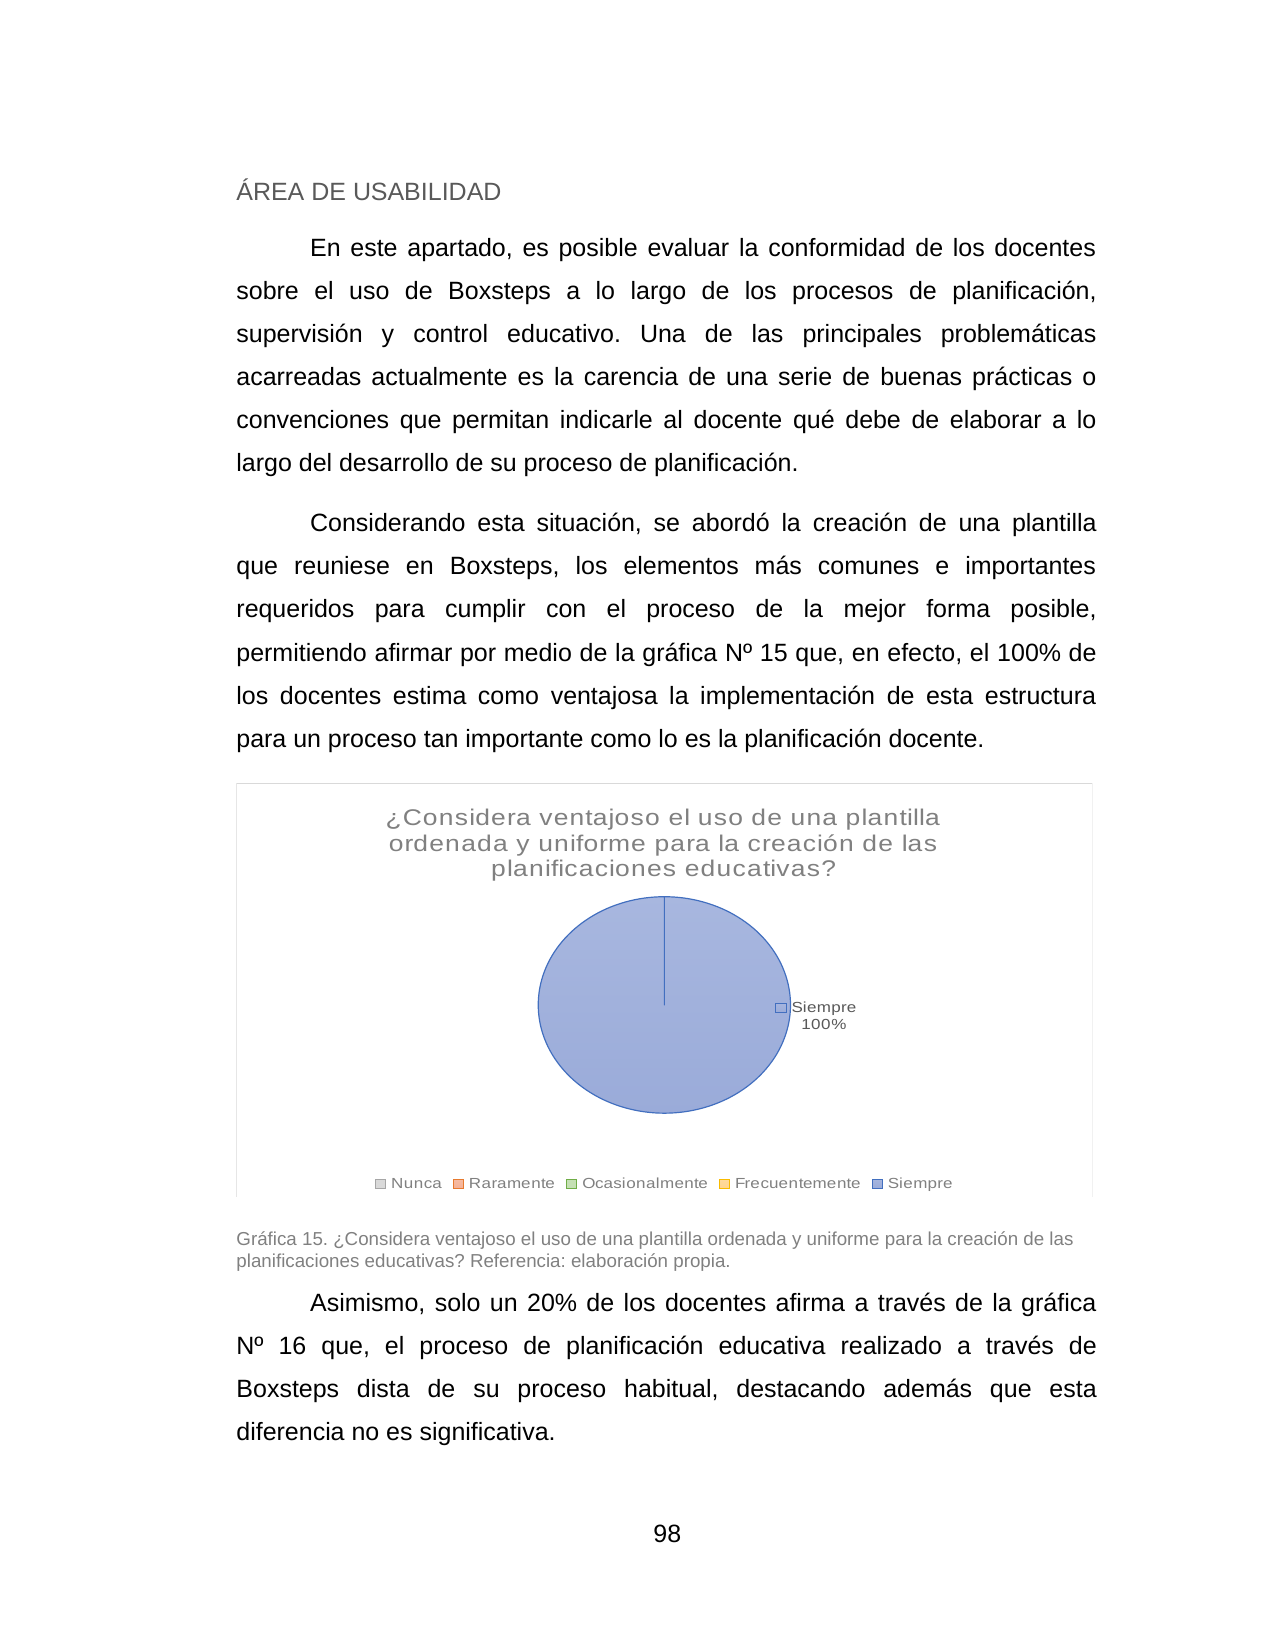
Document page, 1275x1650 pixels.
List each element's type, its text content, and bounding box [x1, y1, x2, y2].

text Gráfica . ¿Considera ventajoso el uso de una plantilla ordenada y uniforme para la creación de las planificaciones educativas? Referencia: elaboración propia. [236, 1228, 1098, 1271]
text Asimismo, solo un 20% de los docentes afirma a través de la gráfica Nº 16 que, el proceso de planificación educativa realizado a través de Boxsteps dista de su proceso habitual, destacando además que esta diferencia no es significativa. [236, 1288, 1098, 1446]
subtitle Área de usabilidad [236, 177, 1098, 206]
text Considerando esta situación, se abordó la creación de una plantilla que reuniese en Boxsteps, los elementos más comunes e importantes requeridos para cumplir con el proceso de la mejor forma posible, permitiendo afirmar por medio de la gráfica Nº 15 que, en efecto, el 100% de los docentes estima como ventajosa la implementación de esta estructura para un proceso tan importante como lo es la planificación docente. [236, 508, 1098, 753]
text En este apartado, es posible evaluar la conformidad de los docentes sobre el uso de Boxsteps a lo largo de los procesos de planificación, supervisión y control educativo. Una de las principales problemáticas acarreadas actualmente es la carencia de una serie de buenas prácticas o convenciones que permitan indicarle al docente qué debe de elaborar a lo largo del desarrollo de su proceso de planificación. [236, 233, 1098, 477]
